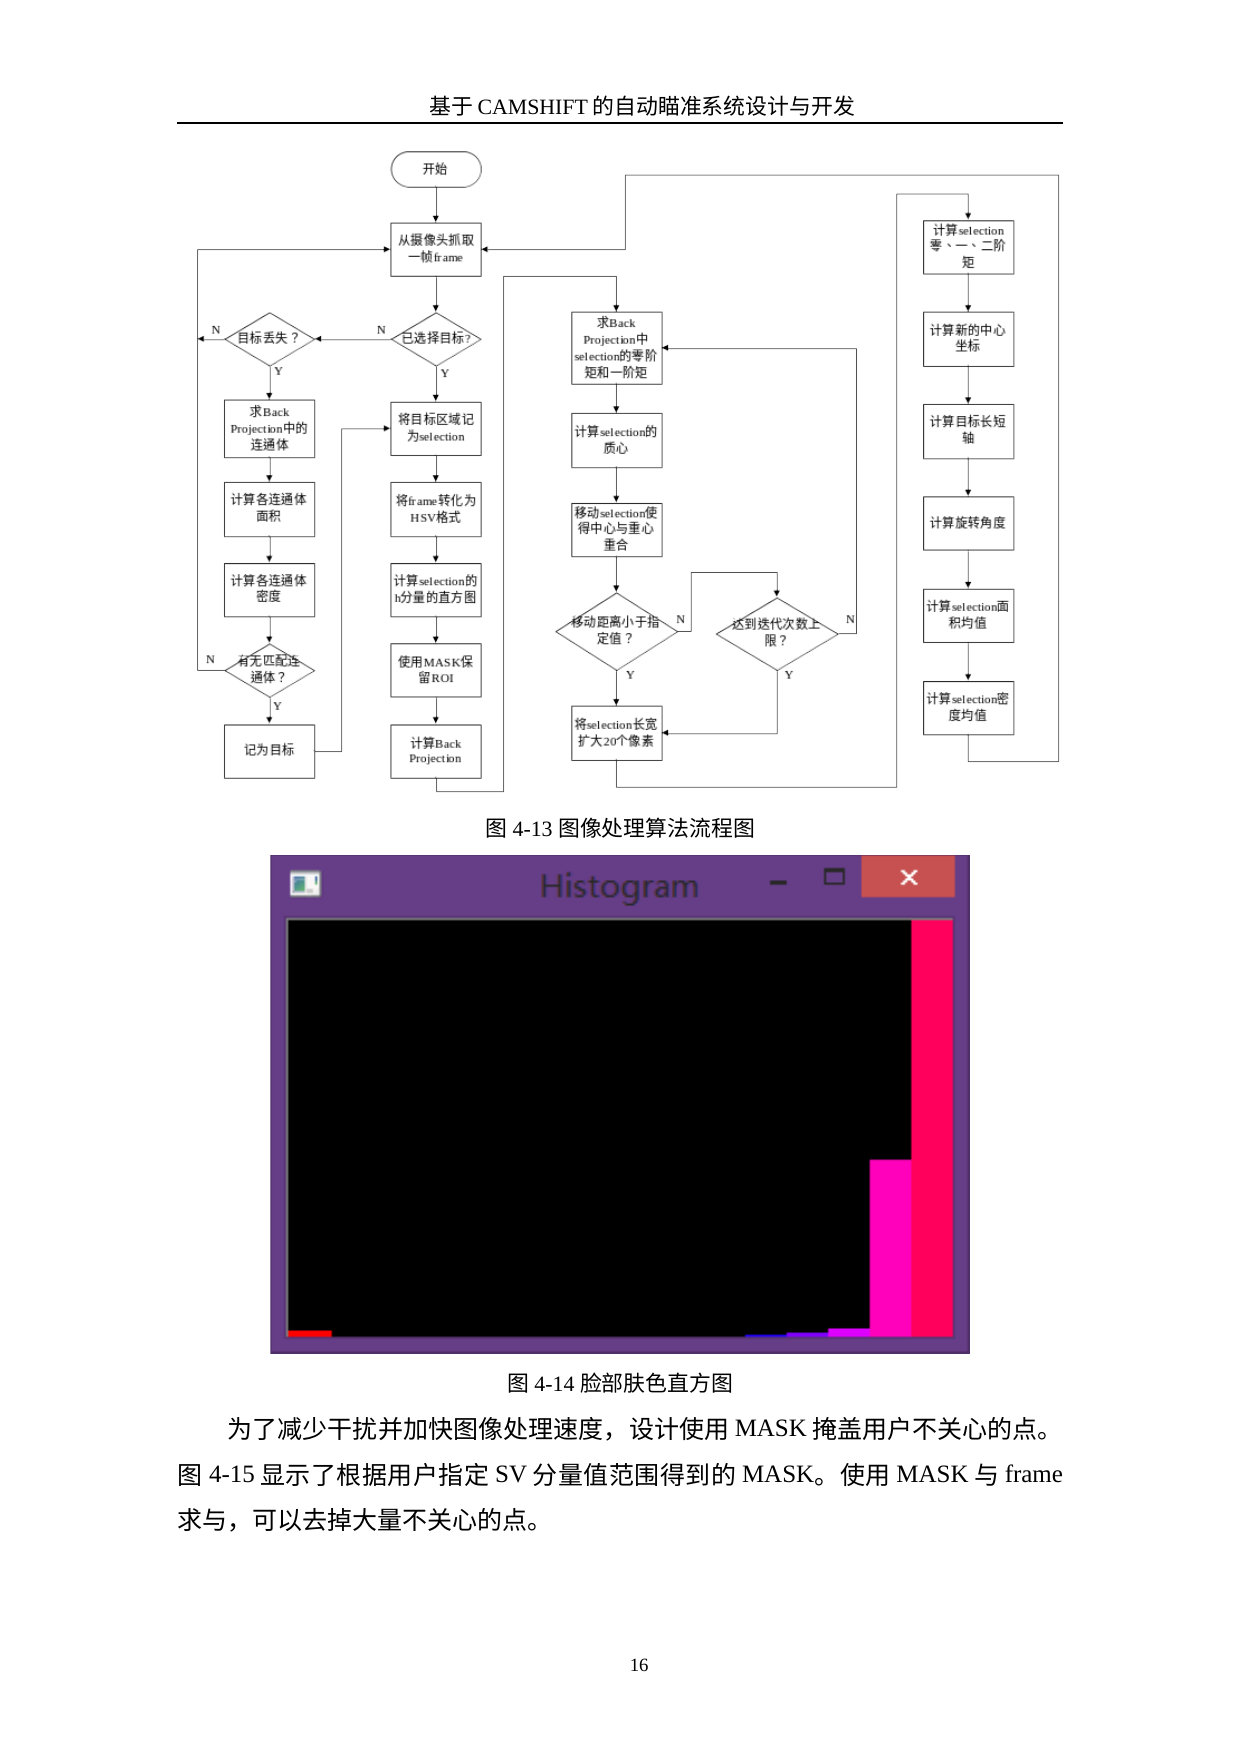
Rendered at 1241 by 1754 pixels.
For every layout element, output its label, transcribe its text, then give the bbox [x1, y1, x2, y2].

picture [270, 855, 970, 1354]
